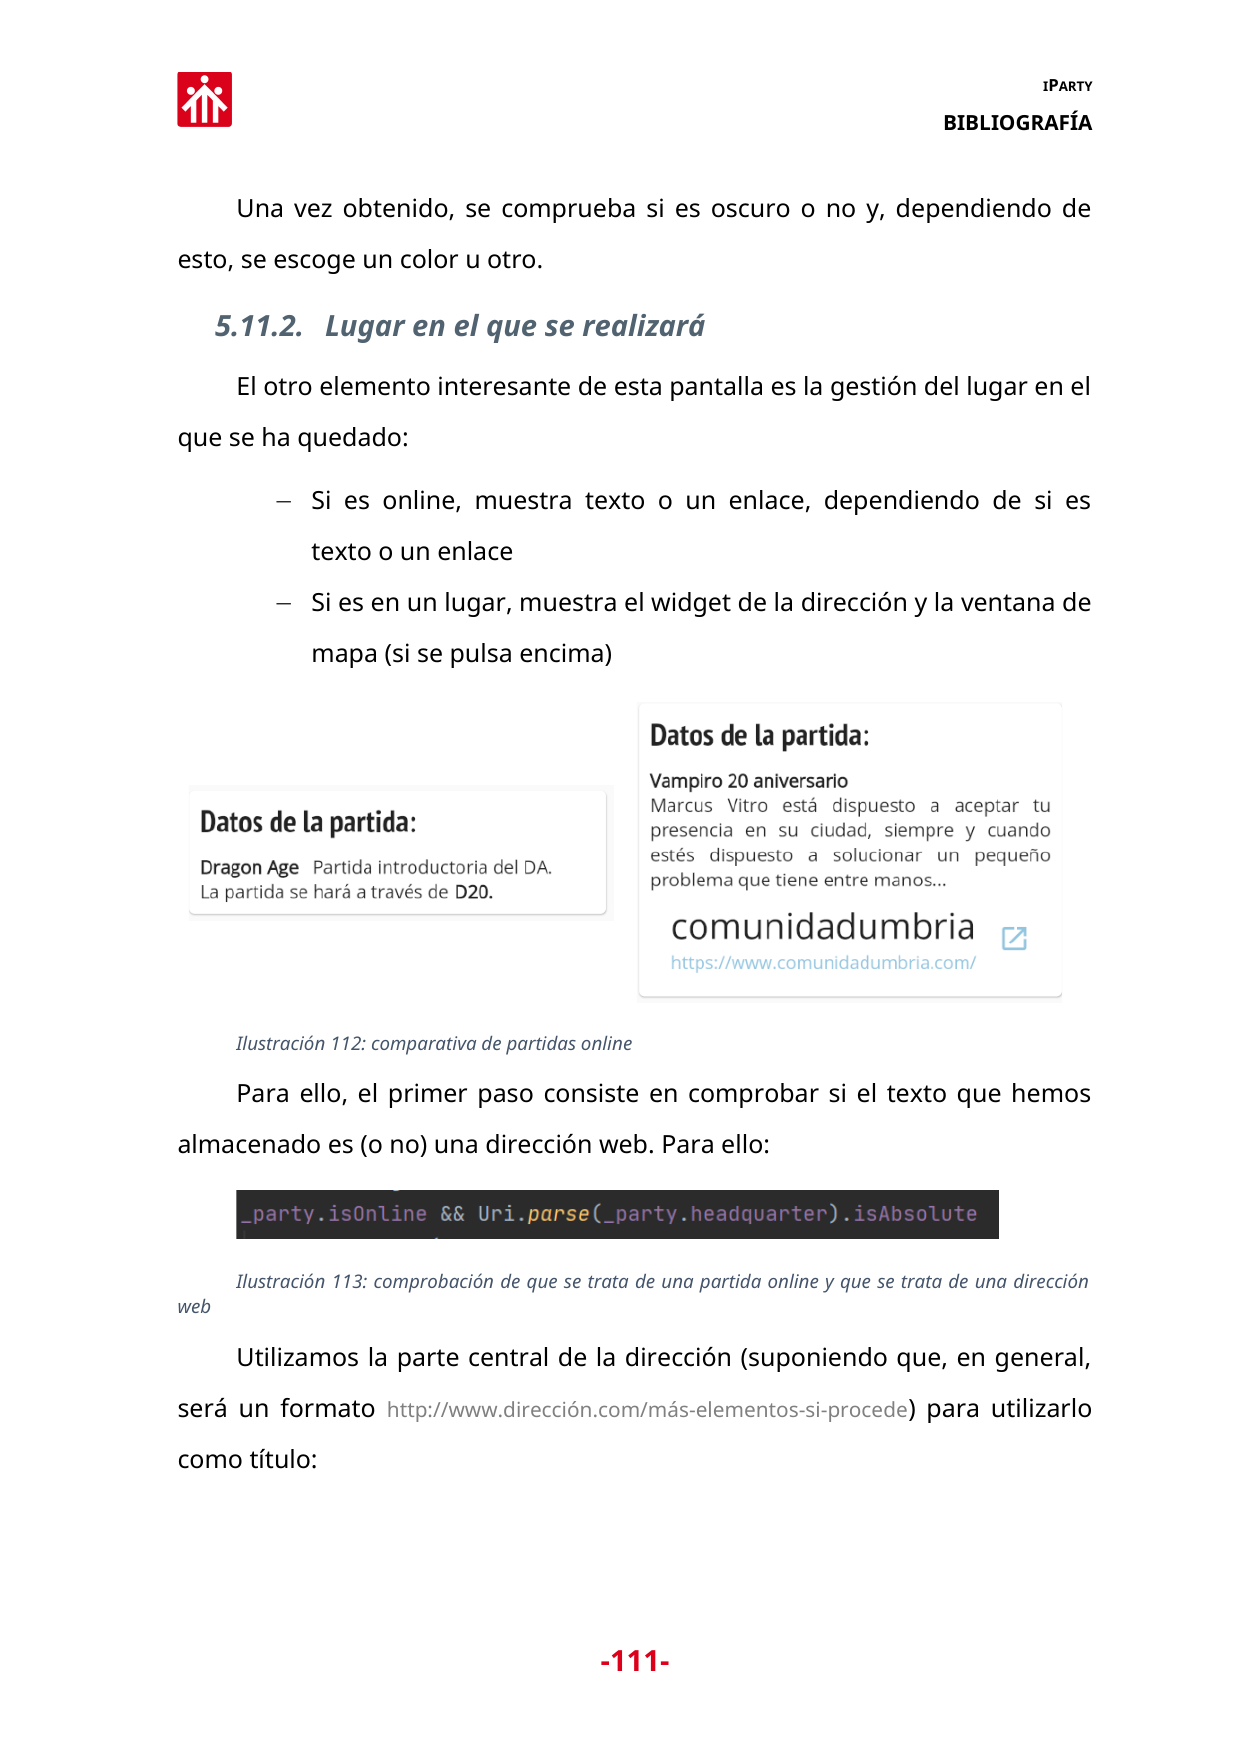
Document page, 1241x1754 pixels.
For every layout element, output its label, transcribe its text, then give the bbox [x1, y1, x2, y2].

picture [188, 785, 614, 921]
list Si es en un lugar, muestra el widget de la dirección y la ventana de mapa (si se pulsa encima) [274, 585, 1092, 670]
text Para ello, el primer paso consiste en comprobar si el texto que hemos almacenado es (o no) una dirección web. Para ello: [177, 1076, 1092, 1161]
picture [636, 702, 1063, 1003]
list Si es online, muestra texto o un enlace, dependiendo de si es texto o un enlace [274, 483, 1092, 568]
text El otro elemento interesante de esta pantalla es la gestión del lugar en el que se ha quedado: [177, 368, 1092, 453]
picture [177, 72, 232, 127]
subtitle Lugar en el que se realizará [215, 306, 1092, 345]
table_header [626, 699, 1073, 1030]
text Una vez obtenido, se comprueba si es oscuro o no y, dependiendo de esto, se escoge un color u otro. [177, 191, 1092, 276]
picture [236, 1190, 999, 1239]
table_header [177, 699, 626, 1030]
text Utilizamos la parte central de la dirección (suponiendo que, en general, será un formato http://www.dirección.com/más-elementos-si-procede) para utilizarlo como título: [177, 1340, 1092, 1476]
